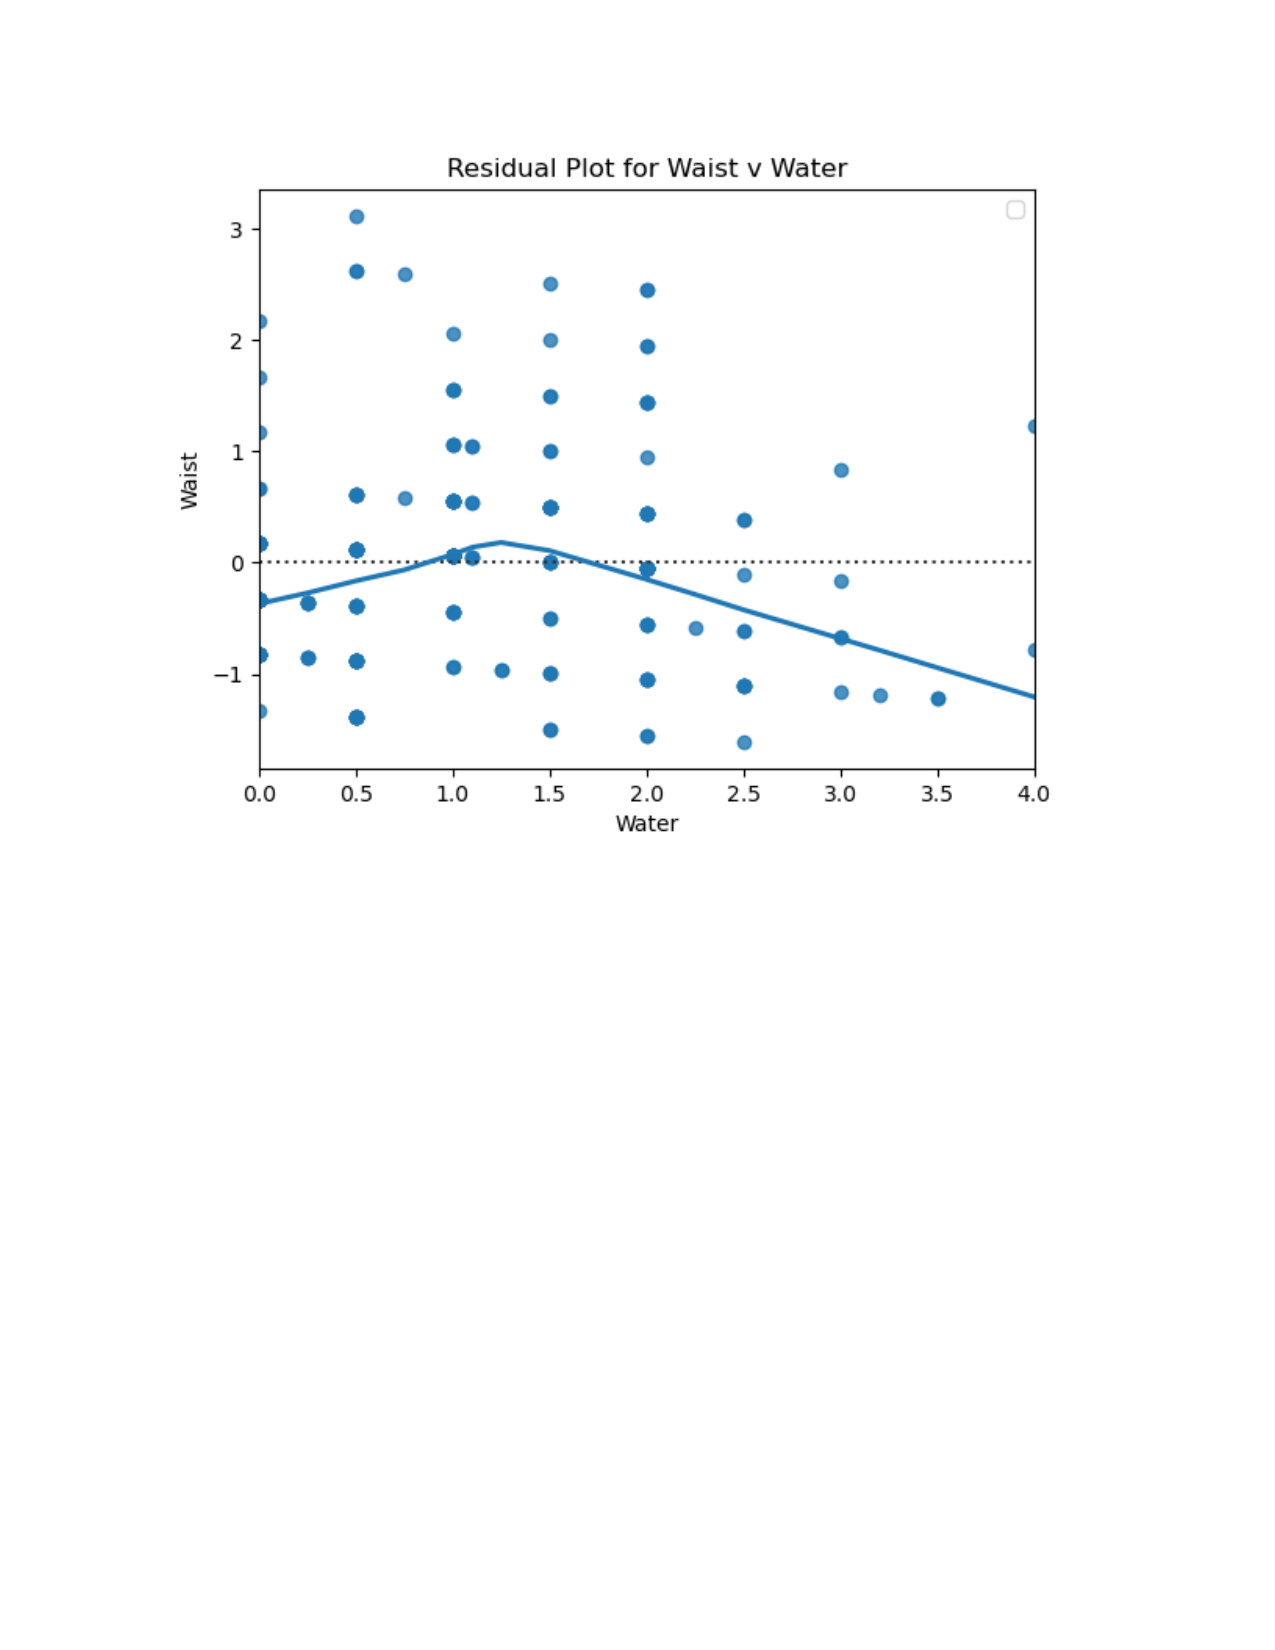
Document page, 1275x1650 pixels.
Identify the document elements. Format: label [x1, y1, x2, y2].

picture [150, 150, 1063, 844]
